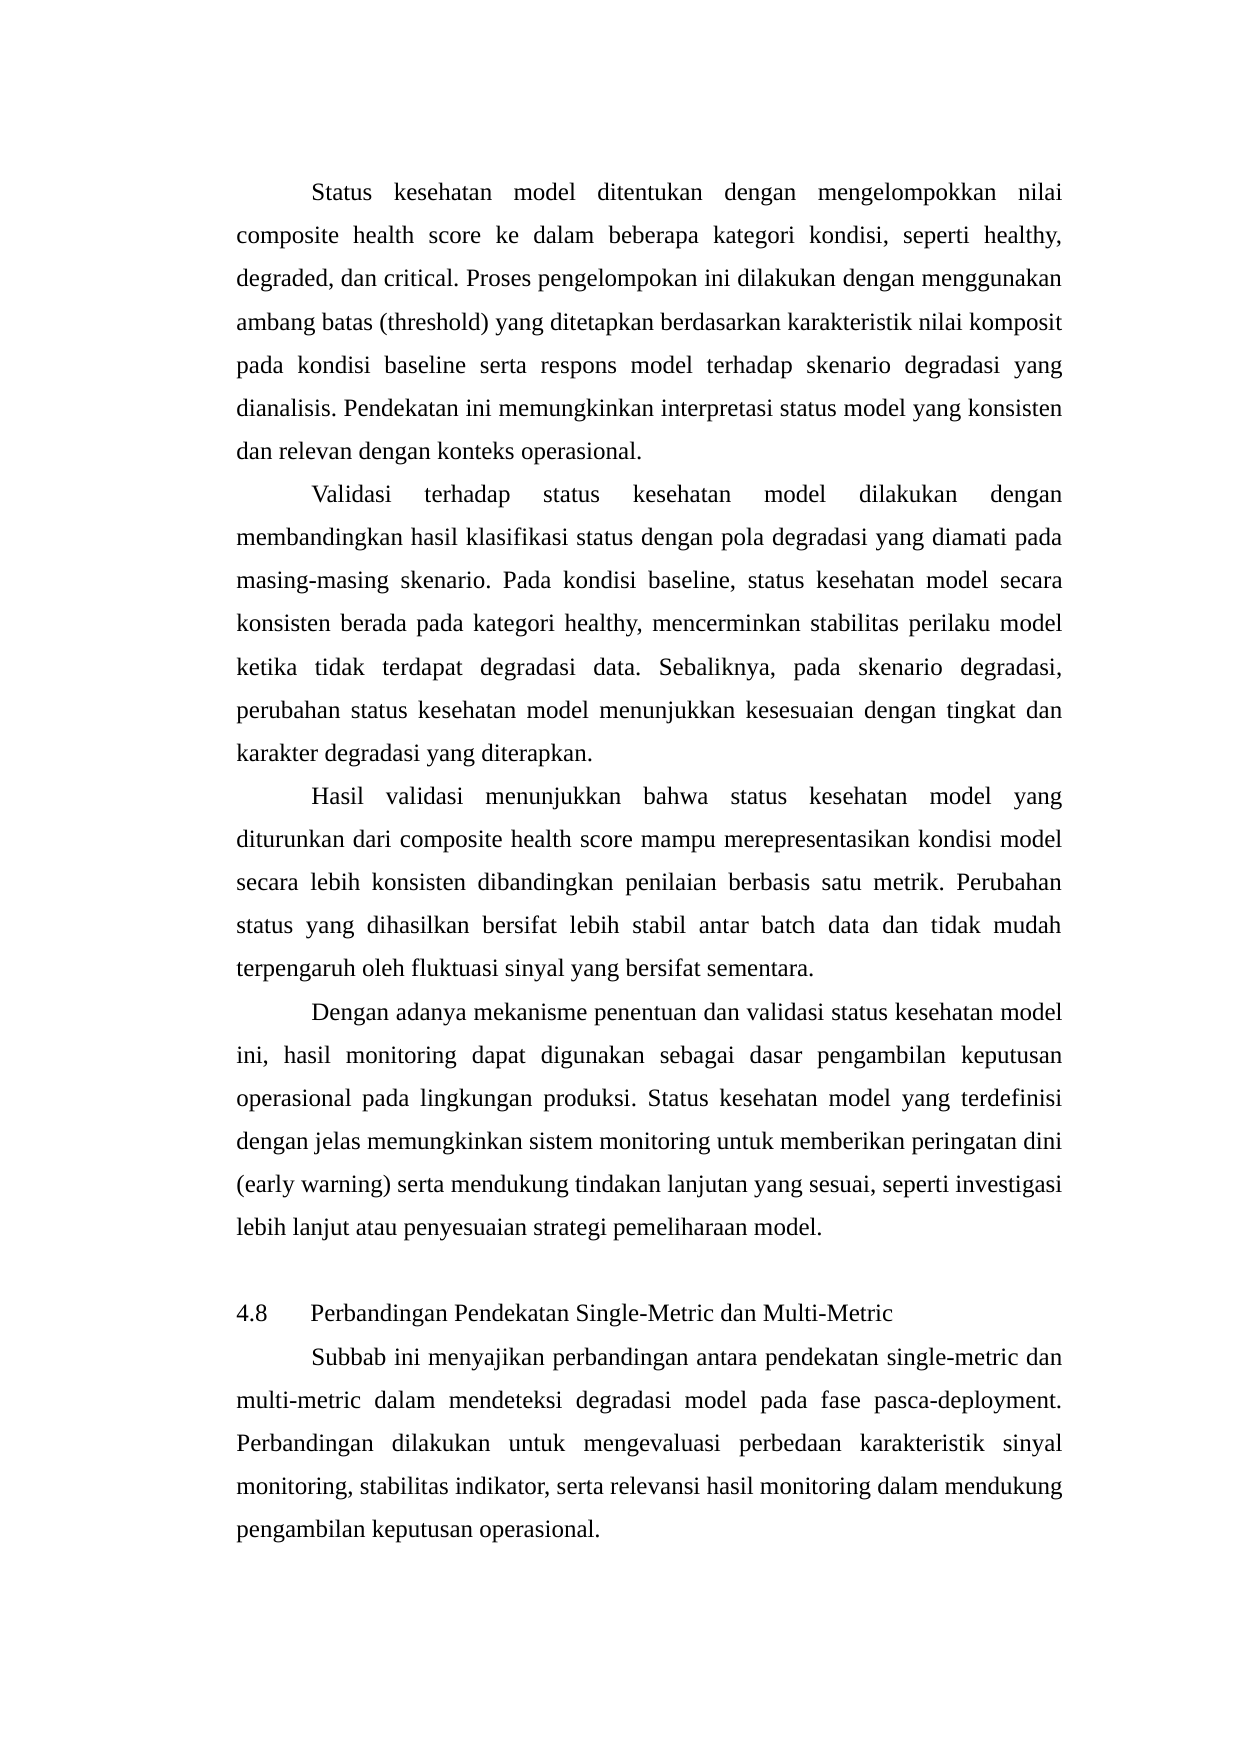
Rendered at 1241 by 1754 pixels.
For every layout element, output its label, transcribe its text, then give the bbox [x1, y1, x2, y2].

text Validasi terhadap status kesehatan model dilakukan dengan membandingkan hasil klasifikasi status dengan pola degradasi yang diamati pada masing-masing skenario. Pada kondisi baseline, status kesehatan model secara konsisten berada pada kategori healthy, mencerminkan stabilitas perilaku model ketika tidak terdapat degradasi data. Sebaliknya, pada skenario degradasi, perubahan status kesehatan model menunjukkan kesesuaian dengan tingkat dan karakter degradasi yang diterapkan. [236, 479, 1063, 767]
text Dengan adanya mekanisme penentuan dan validasi status kesehatan model ini, hasil monitoring dapat digunakan sebagai dasar pengambilan keputusan operasional pada lingkungan produksi. Status kesehatan model yang terdefinisi dengan jelas memungkinkan sistem monitoring untuk memberikan peringatan dini (early warning) serta mendukung tindakan lanjutan yang sesuai, seperti investigasi lebih lanjut atau penyesuaian strategi pemeliharaan model. [236, 997, 1063, 1241]
subtitle 4.8 Perbandingan Pendekatan Single-Metric dan Multi-Metric [236, 1298, 1063, 1327]
text Status kesehatan model ditentukan dengan mengelompokkan nilai composite health score ke dalam beberapa kategori kondisi, seperti healthy, degraded, dan critical. Proses pengelompokan ini dilakukan dengan menggunakan ambang batas (threshold) yang ditetapkan berdasarkan karakteristik nilai komposit pada kondisi baseline serta respons model terhadap skenario degradasi yang dianalisis. Pendekatan ini memungkinkan interpretasi status model yang konsisten dan relevan dengan konteks operasional. [236, 177, 1063, 465]
text Subbab ini menyajikan perbandingan antara pendekatan single-metric dan multi-metric dalam mendeteksi degradasi model pada fase pasca-deployment. Perbandingan dilakukan untuk mengevaluasi perbedaan karakteristik sinyal monitoring, stabilitas indikator, serta relevansi hasil monitoring dalam mendukung pengambilan keputusan operasional. [236, 1342, 1063, 1543]
text Hasil validasi menunjukkan bahwa status kesehatan model yang diturunkan dari composite health score mampu merepresentasikan kondisi model secara lebih konsisten dibandingkan penilaian berbasis satu metrik. Perubahan status yang dihasilkan bersifat lebih stabil antar batch data dan tidak mudah terpengaruh oleh fluktuasi sinyal yang bersifat sementara. [236, 781, 1063, 982]
